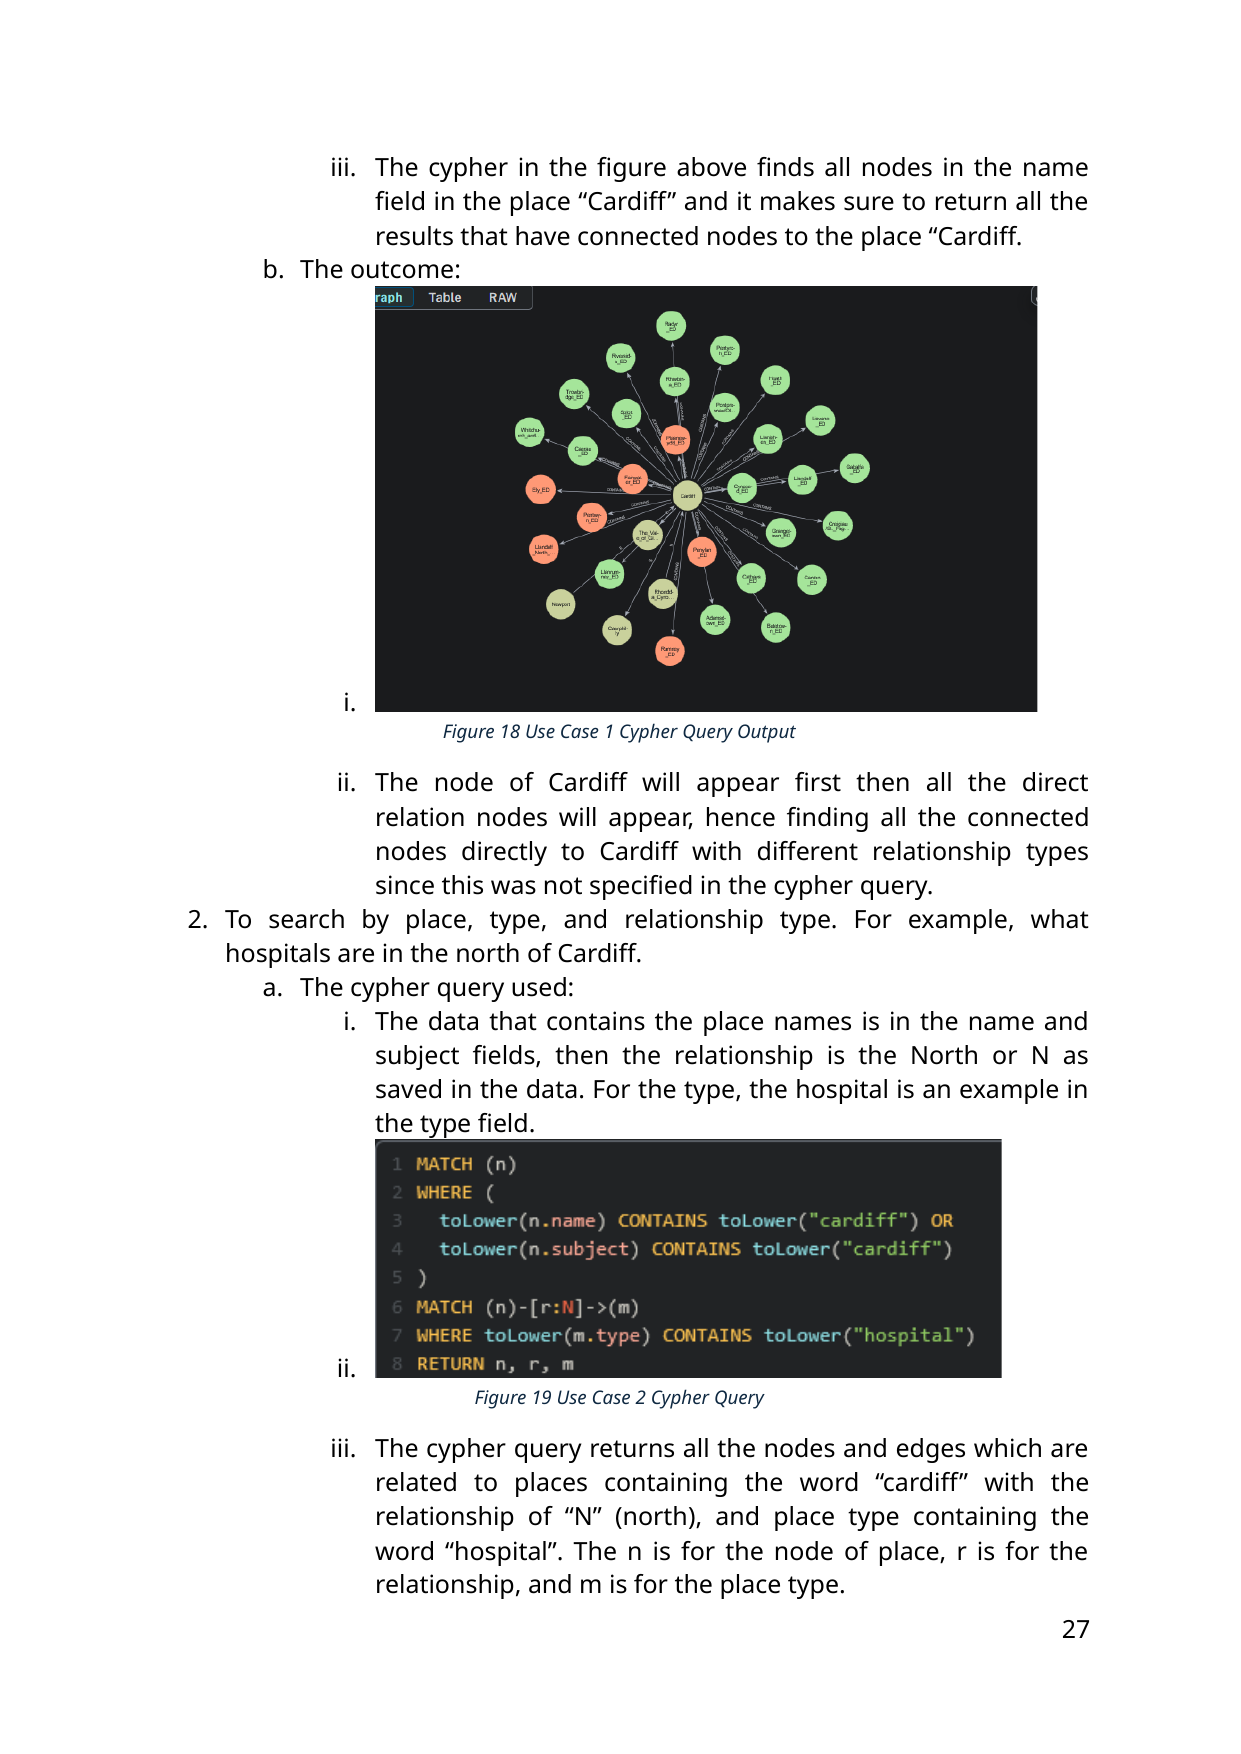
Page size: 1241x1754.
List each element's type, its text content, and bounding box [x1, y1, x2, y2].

list The cypher query returns all the nodes and edges which are related to places containing the word “cardiff” with the relationship of “N” (north), and place type containing the word “hospital”. The n is for the node of place, r is for the relationship, and m is for the place type. [356, 1431, 1090, 1601]
list The cypher in the figure above finds all nodes in the name field in the place “Cardiff” and it makes sure to return all the results that have connected nodes to the place “Cardiff. [356, 150, 1090, 252]
list The node of Cardiff will appear first then all the direct relation nodes will appear, hence finding all the connected nodes directly to Cardiff with different relationship types since this was not specified in the cypher query. [356, 765, 1090, 901]
list The data that contains the place names is in the name and subject fields, then the relationship is the North or N as saved in the data. For the type, the hospital is an example in the type field. [356, 1003, 1090, 1140]
picture [375, 1139, 1002, 1378]
list To search by place, type, and relationship type. For example, what hospitals are in the north of Cardiff. [187, 901, 1090, 969]
list The cypher query used: [262, 969, 1090, 1003]
list The outcome: [262, 252, 1090, 286]
picture [375, 286, 1038, 712]
